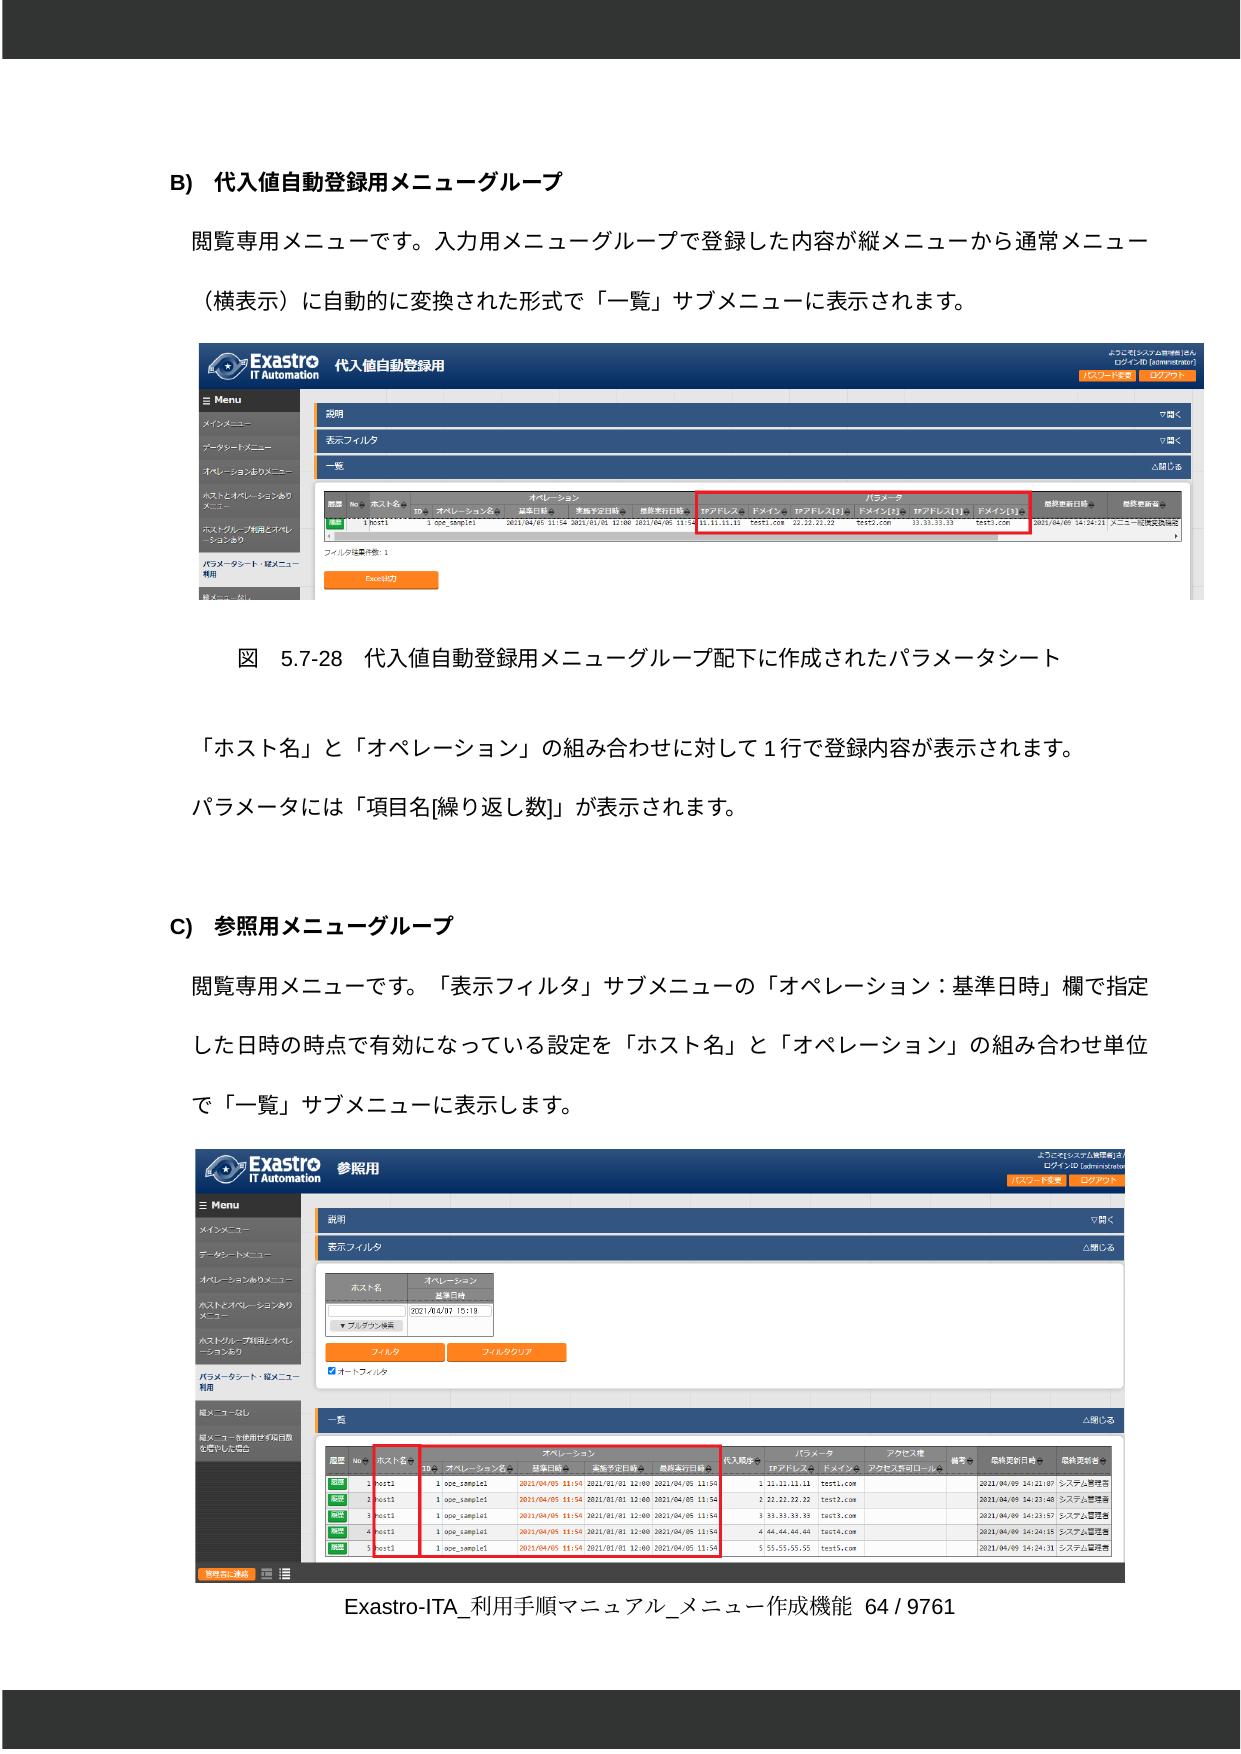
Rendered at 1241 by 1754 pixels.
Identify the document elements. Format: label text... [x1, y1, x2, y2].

picture [195, 1149, 1125, 1583]
text 図 5.7-28 代入値自動登録用メニューグループ配下に作成されたパラメータシート [148, 627, 1152, 687]
text B) 代入値自動登録用メニューグループ [169, 151, 1152, 210]
picture [2, 1690, 1241, 1749]
text パラメータには「項目名[繰り返し数]」が表示されます。 [191, 776, 1152, 836]
picture [2, 0, 1241, 59]
text 閲覧専用メニューです。入力用メニューグループで登録した内容が縦メニューから通常メニュー（横表示）に自動的に変換された形式で「一覧」サブメニューに表示されます。 [191, 210, 1152, 329]
text 「ホスト名」と「オペレーション」の組み合わせに対して1行で登録内容が表示されます。 [191, 717, 1152, 776]
picture [198, 343, 1204, 600]
text 閲覧専用メニューです。「表示フィルタ」サブメニューの「オペレーション：基準日時」欄で指定した日時の時点で有効になっている設定を「ホスト名」と「オペレーション」の組み合わせ単位で「一覧」サブメニューに表示します。 [191, 955, 1152, 1134]
text C) 参照用メニューグループ [169, 895, 1152, 955]
